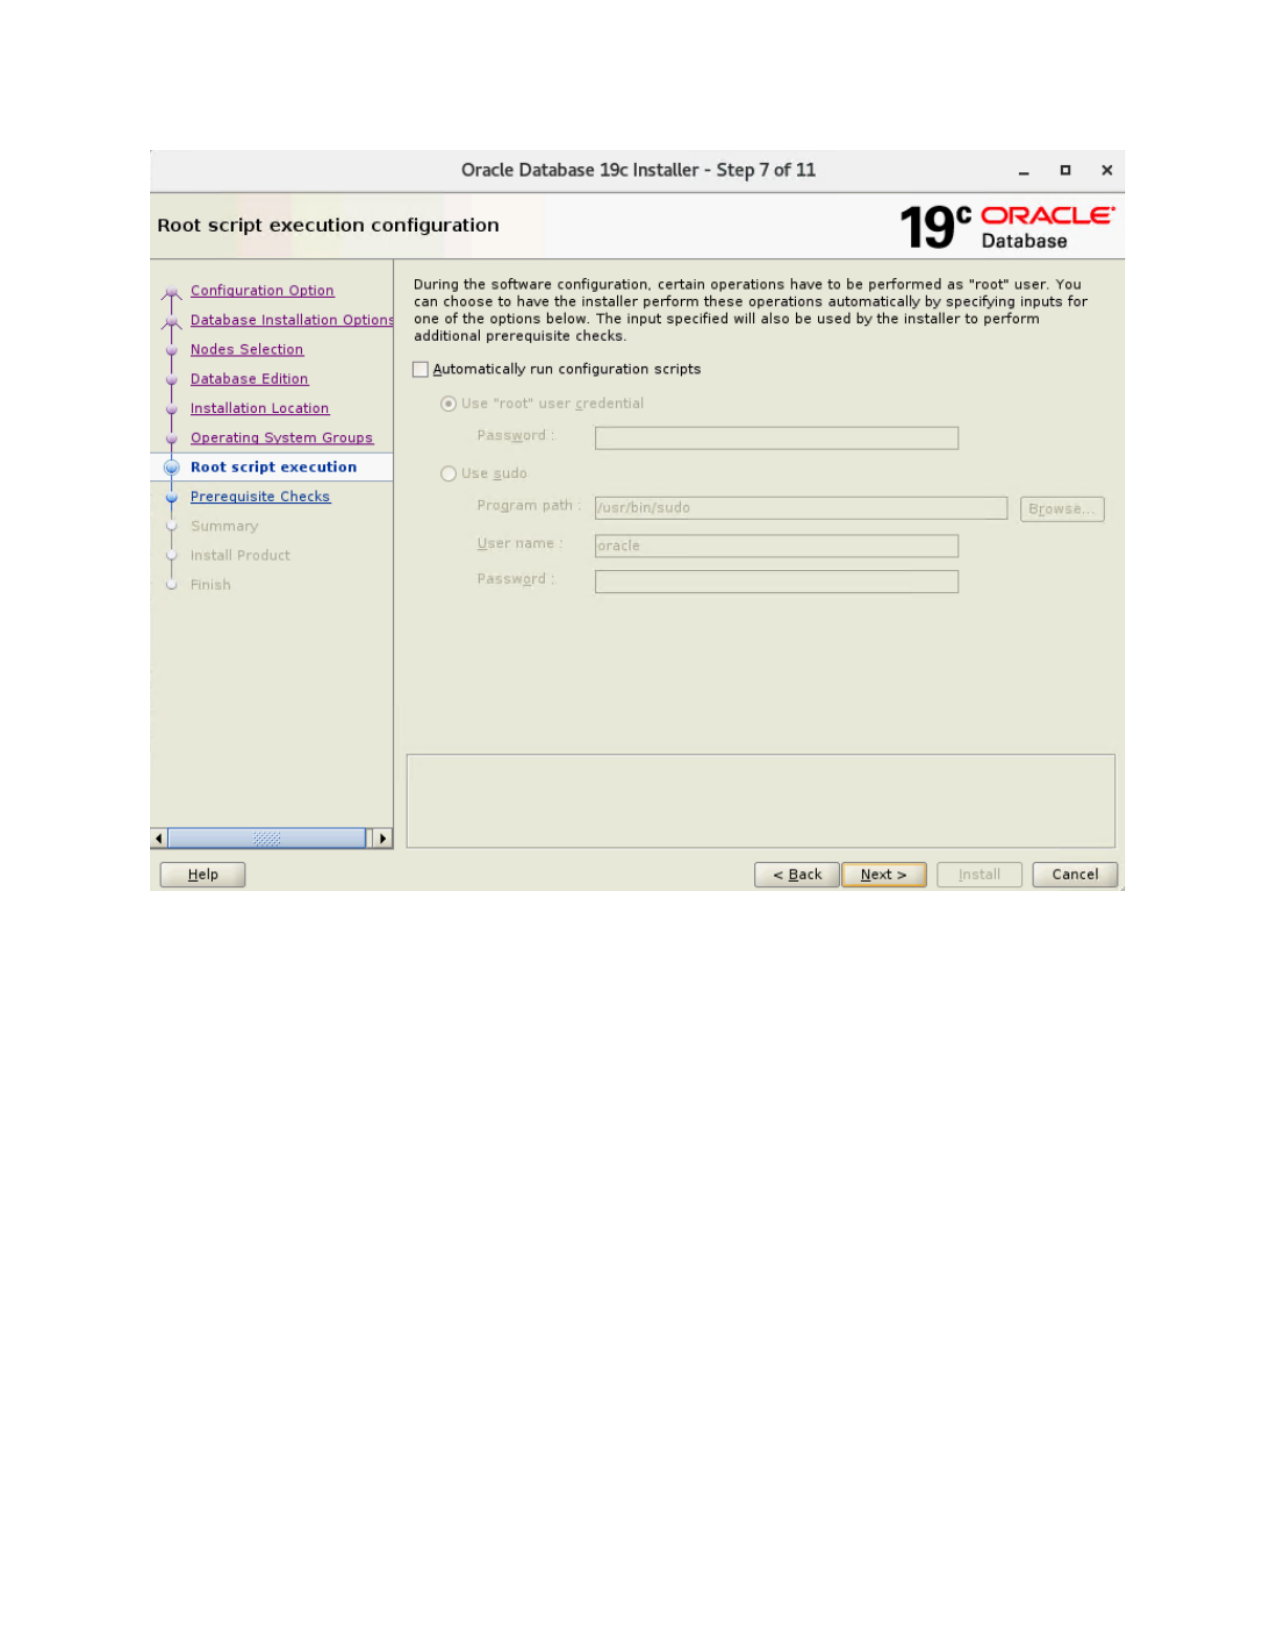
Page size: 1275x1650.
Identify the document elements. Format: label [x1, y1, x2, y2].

picture [150, 150, 1125, 891]
